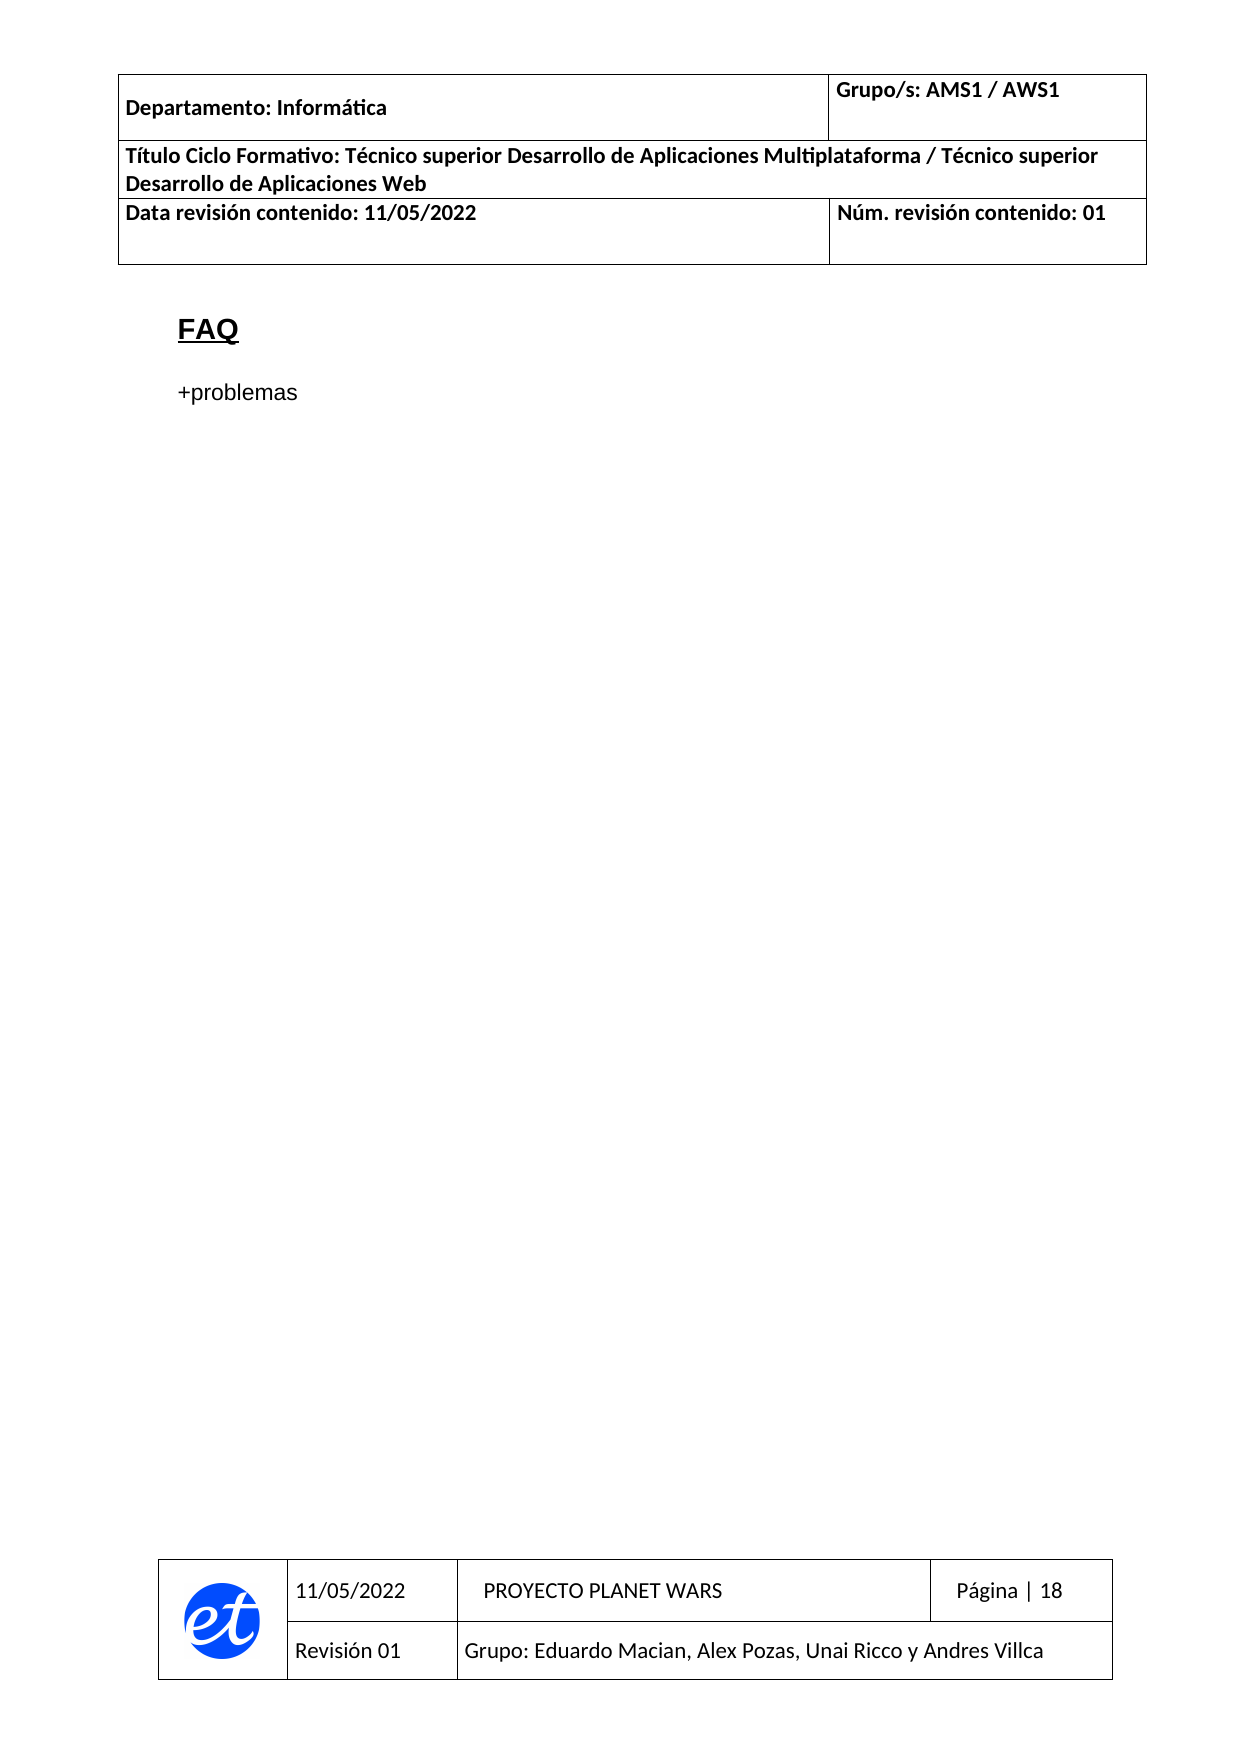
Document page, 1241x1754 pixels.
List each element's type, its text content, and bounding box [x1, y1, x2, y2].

picture [184, 1583, 260, 1659]
text +problemas [177, 379, 1063, 405]
text FAQ [177, 312, 1063, 345]
